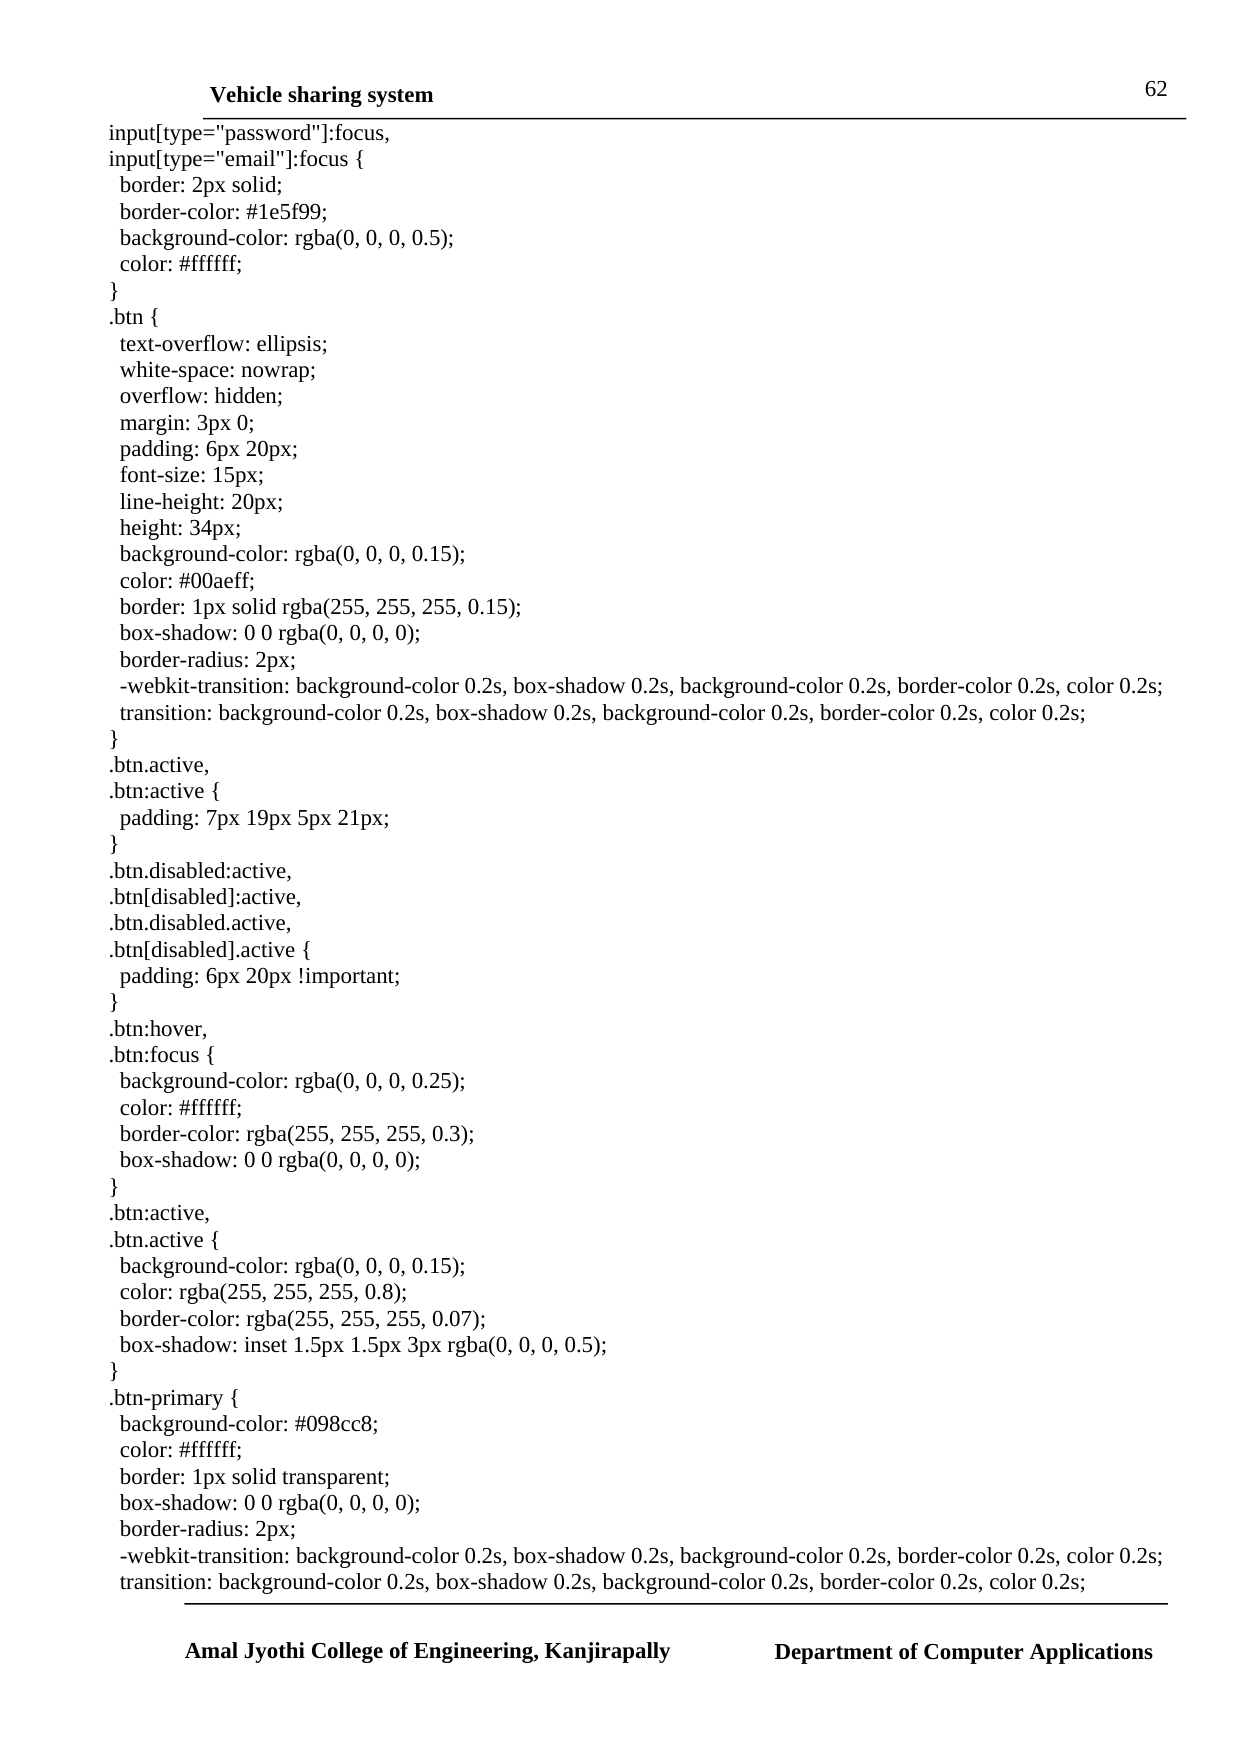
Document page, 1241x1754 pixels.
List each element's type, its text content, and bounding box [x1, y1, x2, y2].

text border-radius: 2px; [108, 646, 1167, 672]
text box-shadow: 0 0 rgba(0, 0, 0, 0); [108, 619, 1167, 646]
text .btn[disabled]:active, [108, 883, 1167, 909]
text font-size: 15px; [108, 461, 1167, 488]
text height: 34px; [108, 514, 1167, 540]
text } [108, 1357, 1167, 1384]
text border: 1px solid transparent; [108, 1463, 1167, 1489]
text background-color: rgba(0, 0, 0, 0.15); [108, 540, 1167, 567]
text color: #ffffff; [108, 1094, 1167, 1120]
text input[type="email"]:focus { [108, 145, 1167, 171]
text background-color: rgba(0, 0, 0, 0.15); [108, 1252, 1167, 1278]
text .btn:focus { [108, 1041, 1167, 1067]
text border: 1px solid rgba(255, 255, 255, 0.15); [108, 593, 1167, 619]
text background-color: rgba(0, 0, 0, 0.5); [108, 224, 1167, 251]
text .btn[disabled].active { [108, 936, 1167, 962]
text } [108, 1173, 1167, 1199]
text overflow: hidden; [108, 382, 1167, 409]
text .btn.disabled:active, [108, 857, 1167, 883]
text .btn { [108, 303, 1167, 329]
text background-color: #098cc8; [108, 1410, 1167, 1436]
text border-color: #1e5f99; [108, 198, 1167, 224]
text padding: 7px 19px 5px 21px; [108, 804, 1167, 830]
text border-color: rgba(255, 255, 255, 0.3); [108, 1120, 1167, 1147]
text .btn:hover, [108, 1015, 1167, 1041]
text border: 2px solid; [108, 171, 1167, 198]
text text-overflow: ellipsis; [108, 329, 1167, 356]
text .btn.active, [108, 751, 1167, 778]
text } [108, 725, 1167, 751]
text border-radius: 2px; [108, 1516, 1167, 1542]
text padding: 6px 20px !important; [108, 962, 1167, 988]
text input[type="password"]:focus, [108, 119, 1167, 145]
text color: rgba(255, 255, 255, 0.8); [108, 1278, 1167, 1305]
text } [108, 277, 1167, 303]
text margin: 3px 0; [108, 409, 1167, 435]
text .btn.active { [108, 1226, 1167, 1252]
text background-color: rgba(0, 0, 0, 0.25); [108, 1067, 1167, 1094]
text .btn:active { [108, 778, 1167, 804]
text } [108, 988, 1167, 1015]
text border-color: rgba(255, 255, 255, 0.07); [108, 1305, 1167, 1331]
text padding: 6px 20px; [108, 435, 1167, 461]
text .btn-primary { [108, 1384, 1167, 1410]
text } [108, 830, 1167, 857]
text white-space: nowrap; [108, 356, 1167, 382]
text transition: background-color 0.2s, box-shadow 0.2s, background-color 0.2s, border-color 0.2s, color 0.2s; [108, 698, 1167, 725]
text color: #00aeff; [108, 567, 1167, 593]
text color: #ffffff; [108, 251, 1167, 277]
text line-height: 20px; [108, 488, 1167, 514]
text color: #ffffff; [108, 1436, 1167, 1463]
text -webkit-transition: background-color 0.2s, box-shadow 0.2s, background-color 0.2s, border-color 0.2s, color 0.2s; [108, 672, 1167, 698]
text transition: background-color 0.2s, box-shadow 0.2s, background-color 0.2s, border-color 0.2s, color 0.2s; [108, 1568, 1167, 1594]
text box-shadow: 0 0 rgba(0, 0, 0, 0); [108, 1489, 1167, 1516]
text .btn:active, [108, 1199, 1167, 1226]
text .btn.disabled.active, [108, 909, 1167, 936]
text box-shadow: 0 0 rgba(0, 0, 0, 0); [108, 1147, 1167, 1173]
text -webkit-transition: background-color 0.2s, box-shadow 0.2s, background-color 0.2s, border-color 0.2s, color 0.2s; [108, 1542, 1167, 1568]
text box-shadow: inset 1.5px 1.5px 3px rgba(0, 0, 0, 0.5); [108, 1331, 1167, 1357]
